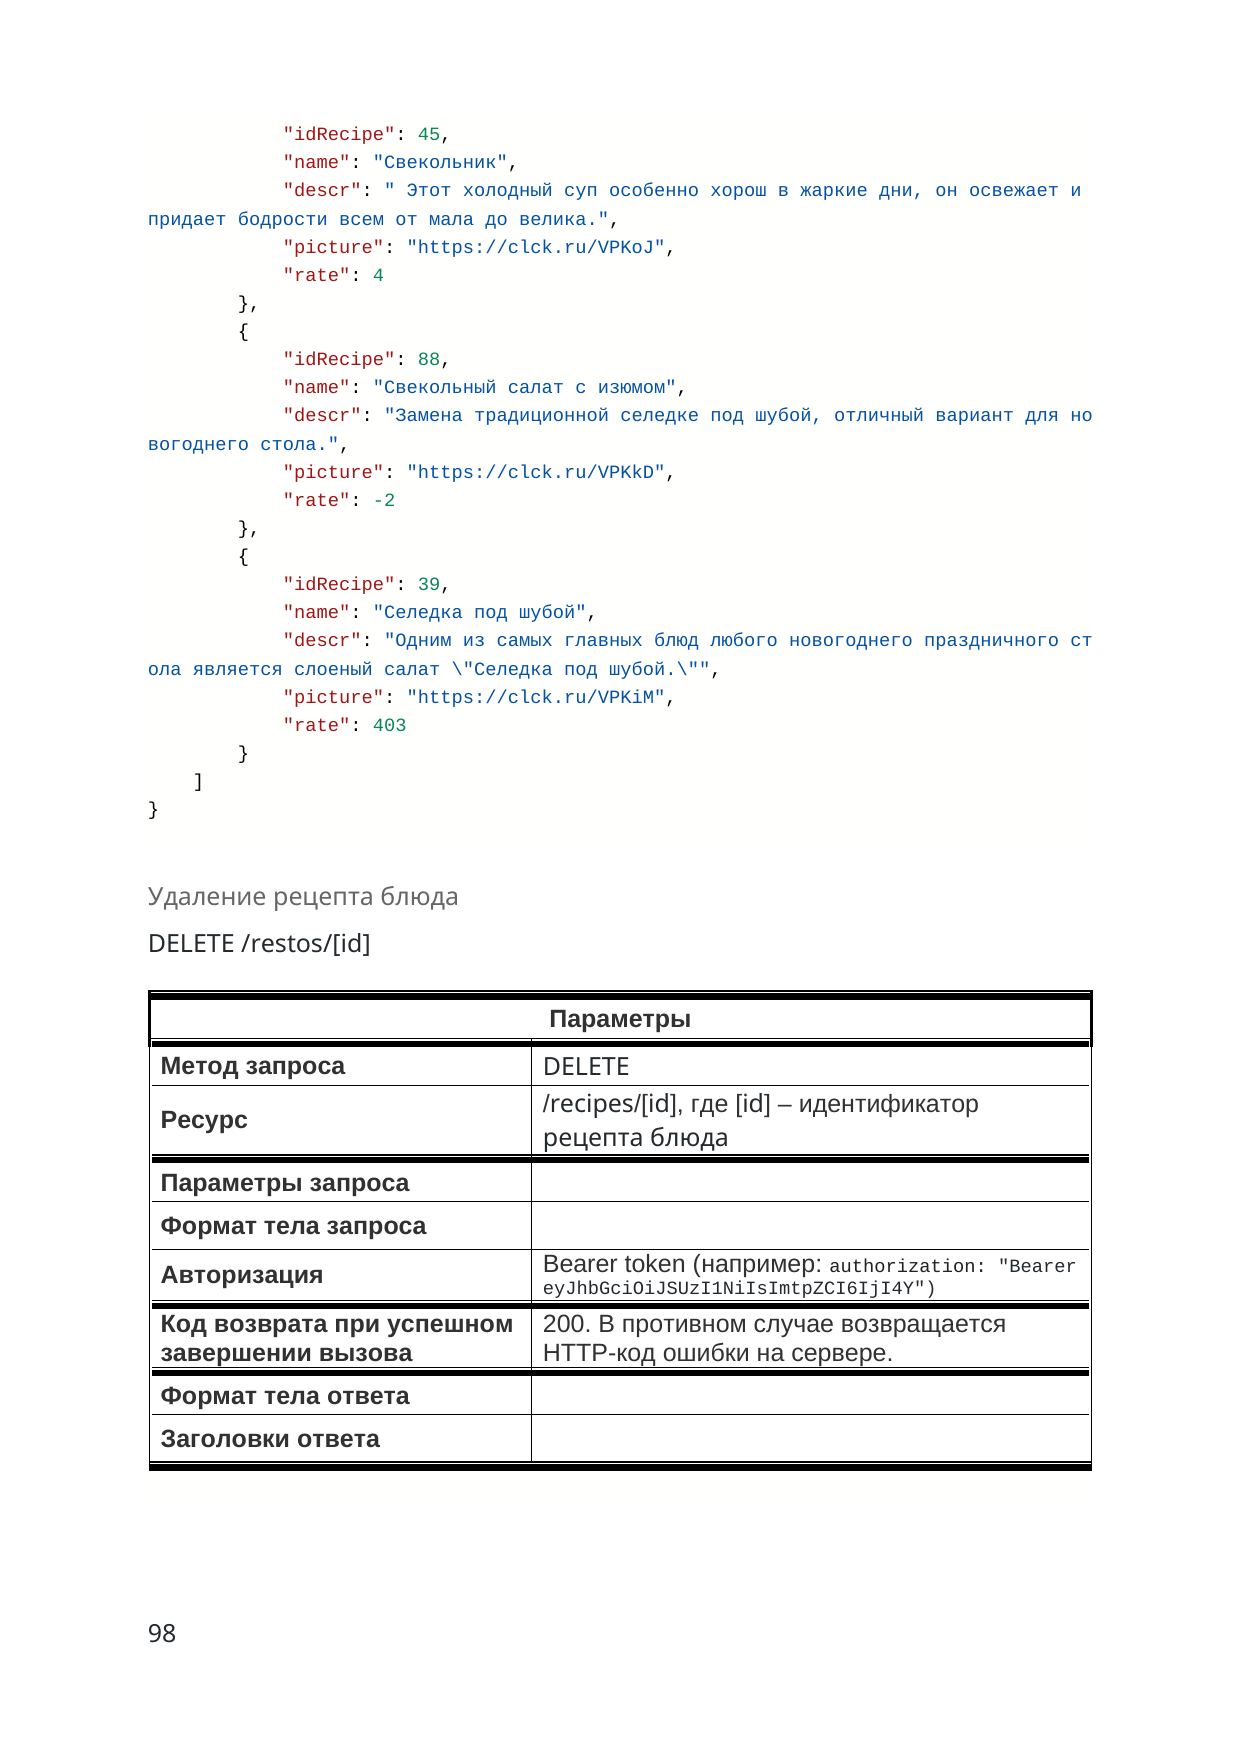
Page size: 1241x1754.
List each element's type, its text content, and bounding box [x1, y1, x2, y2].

text "picture": "https://clck.ru/VPKoJ", [148, 231, 1093, 259]
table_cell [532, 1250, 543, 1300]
table_cell [532, 1154, 1091, 1201]
table_cell Ресурс [150, 1085, 531, 1154]
table_cell DELETE [532, 1039, 1091, 1085]
text }, [148, 512, 1093, 540]
table_header Параметры [151, 1000, 1090, 1037]
table_cell Формат тела ответа [150, 1367, 531, 1414]
table_cell Формат тела запроса [150, 1201, 531, 1248]
text "rate": 4 [148, 259, 1093, 287]
text "name": "Свекольник", [148, 146, 1093, 174]
text { [148, 540, 1093, 568]
table_cell [532, 1201, 1091, 1248]
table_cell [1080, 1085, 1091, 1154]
text }, [148, 287, 1093, 315]
text "picture": "https://clck.ru/VPKkD", [148, 456, 1093, 484]
table_cell 200. В противном случае возвращается HTTP-код ошибки на сервере. [532, 1300, 1091, 1367]
table_cell Метод запроса [150, 1042, 531, 1085]
text "idRecipe": 39, [148, 568, 1093, 596]
text "name": "Свекольный салат с изюмом", [148, 371, 1093, 399]
text "descr": "Одним из самых главных блюд любого новогоднего праздничного стола является слоеный салат \"Селедка под шубой.\"", [148, 624, 1093, 681]
text "descr": "Замена традиционной селедке под шубой, отличный вариант для новогоднего стола.", [148, 399, 1093, 456]
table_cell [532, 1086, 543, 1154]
text } [148, 737, 1093, 765]
text "picture": "https://clck.ru/VPKiM", [148, 681, 1093, 709]
text "name": "Селедка под шубой", [148, 596, 1093, 624]
text ] [148, 765, 1093, 793]
table_cell Код возврата при успешном завершении вызова [150, 1300, 531, 1367]
text "descr": " Этот холодный суп особенно хорош в жаркие дни, он освежает и придает бодрости всем от мала до велика.", [148, 174, 1093, 231]
table_cell Авторизация [150, 1249, 531, 1300]
table_cell Параметры запроса [150, 1154, 531, 1201]
text "idRecipe": 88, [148, 343, 1093, 371]
text "rate": 403 [148, 709, 1093, 737]
text { [148, 315, 1093, 343]
text "idRecipe": 45, [148, 118, 1093, 146]
subtitle Удаление рецепта блюда [148, 878, 1093, 912]
text "rate": -2 [148, 484, 1093, 512]
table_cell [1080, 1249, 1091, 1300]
text DELETE /restos/[id] [148, 926, 1093, 960]
table_cell Заголовки ответа [150, 1414, 531, 1461]
table_cell [532, 1414, 1091, 1461]
table_cell [532, 1367, 1091, 1414]
text } [148, 793, 1093, 821]
